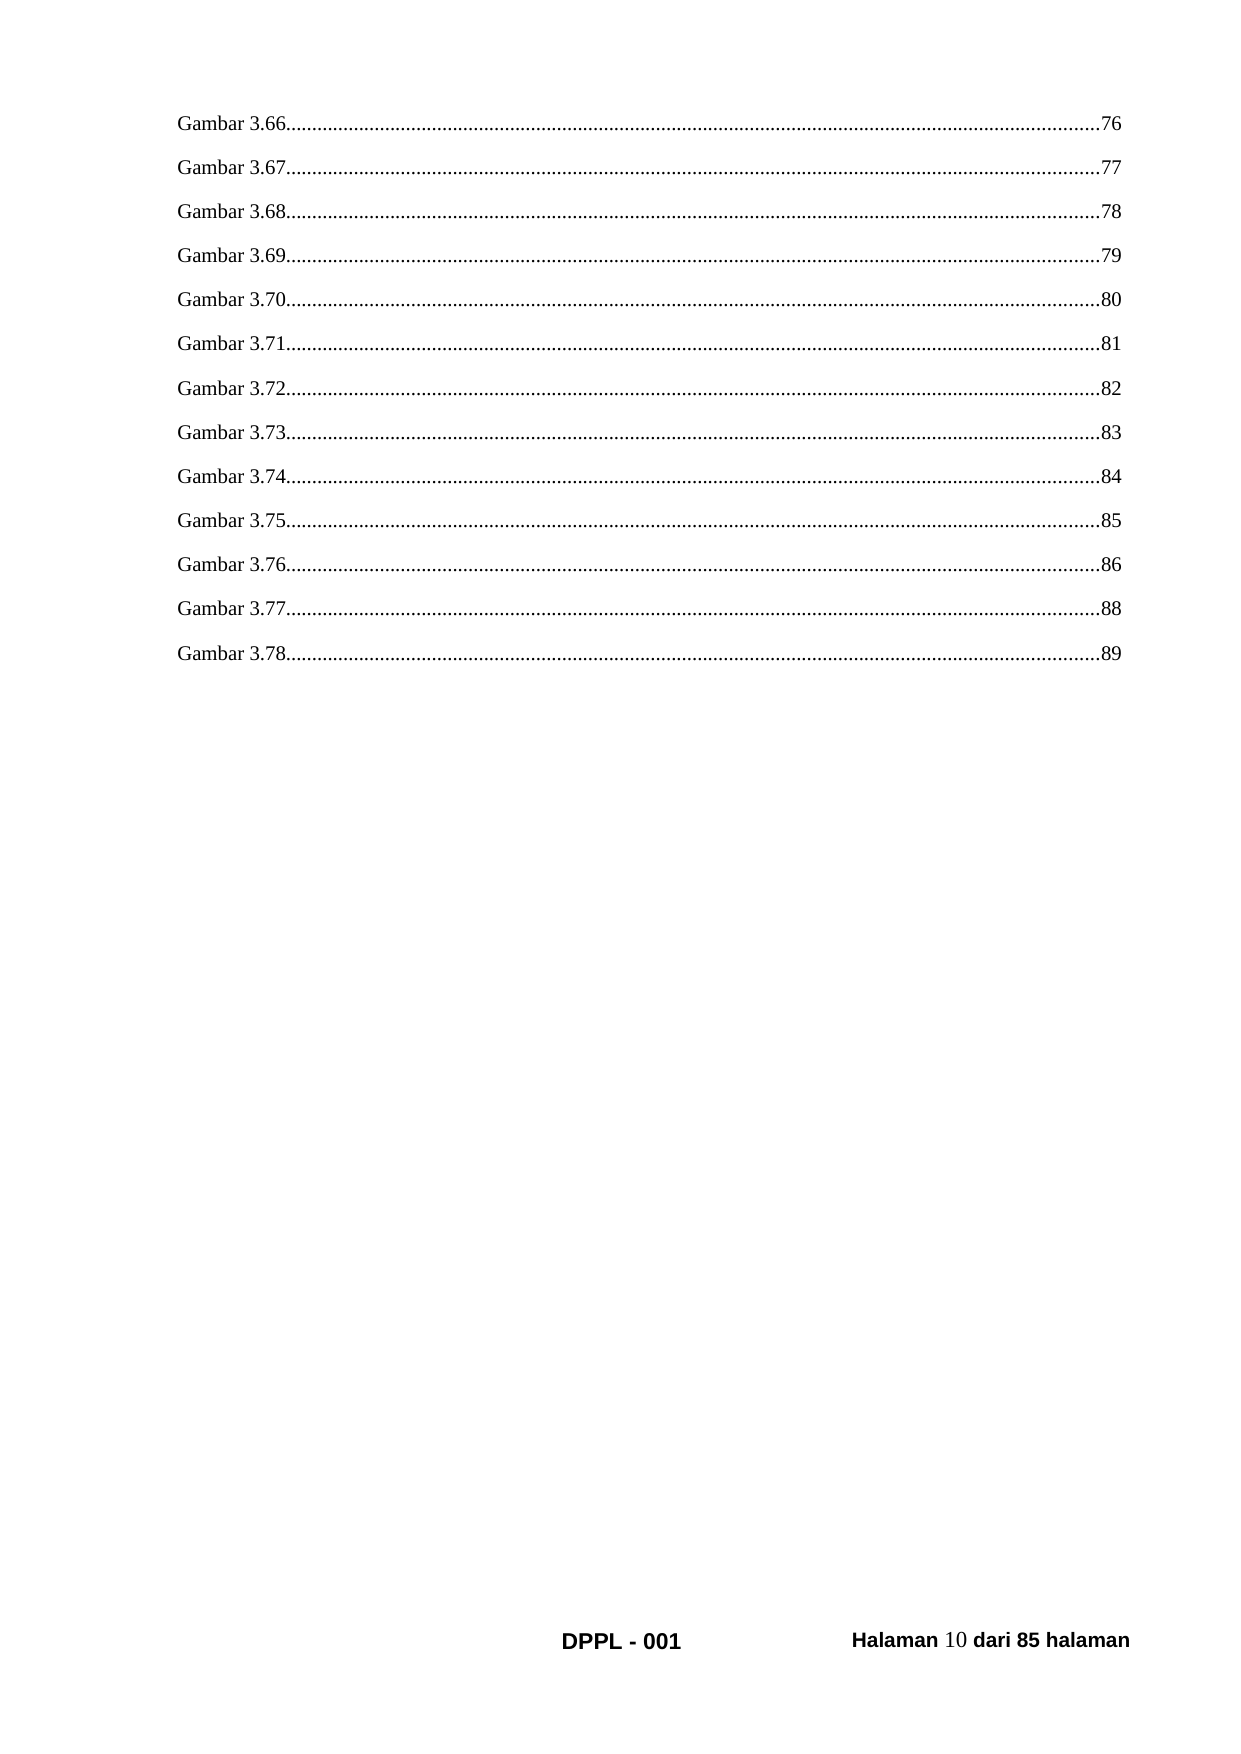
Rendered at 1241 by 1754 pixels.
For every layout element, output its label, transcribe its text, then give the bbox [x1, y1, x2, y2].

text Gambar 3.73 83 [177, 419, 1115, 444]
text Gambar 3.77 88 [177, 596, 1115, 620]
text Gambar 3.70 80 [177, 287, 1115, 311]
text Gambar 3.71 81 [177, 331, 1115, 355]
text Gambar 3.69 79 [177, 243, 1115, 267]
text Gambar 3.76 86 [177, 552, 1115, 576]
text Gambar 3.78 89 [177, 640, 1115, 664]
text Gambar 3.67 77 [177, 154, 1115, 179]
text Gambar 3.68 78 [177, 199, 1115, 223]
text Gambar 3.66 76 [177, 110, 1115, 134]
text Gambar 3.75 85 [177, 508, 1115, 532]
text Gambar 3.72 82 [177, 375, 1115, 399]
text Gambar 3.74 84 [177, 464, 1115, 488]
